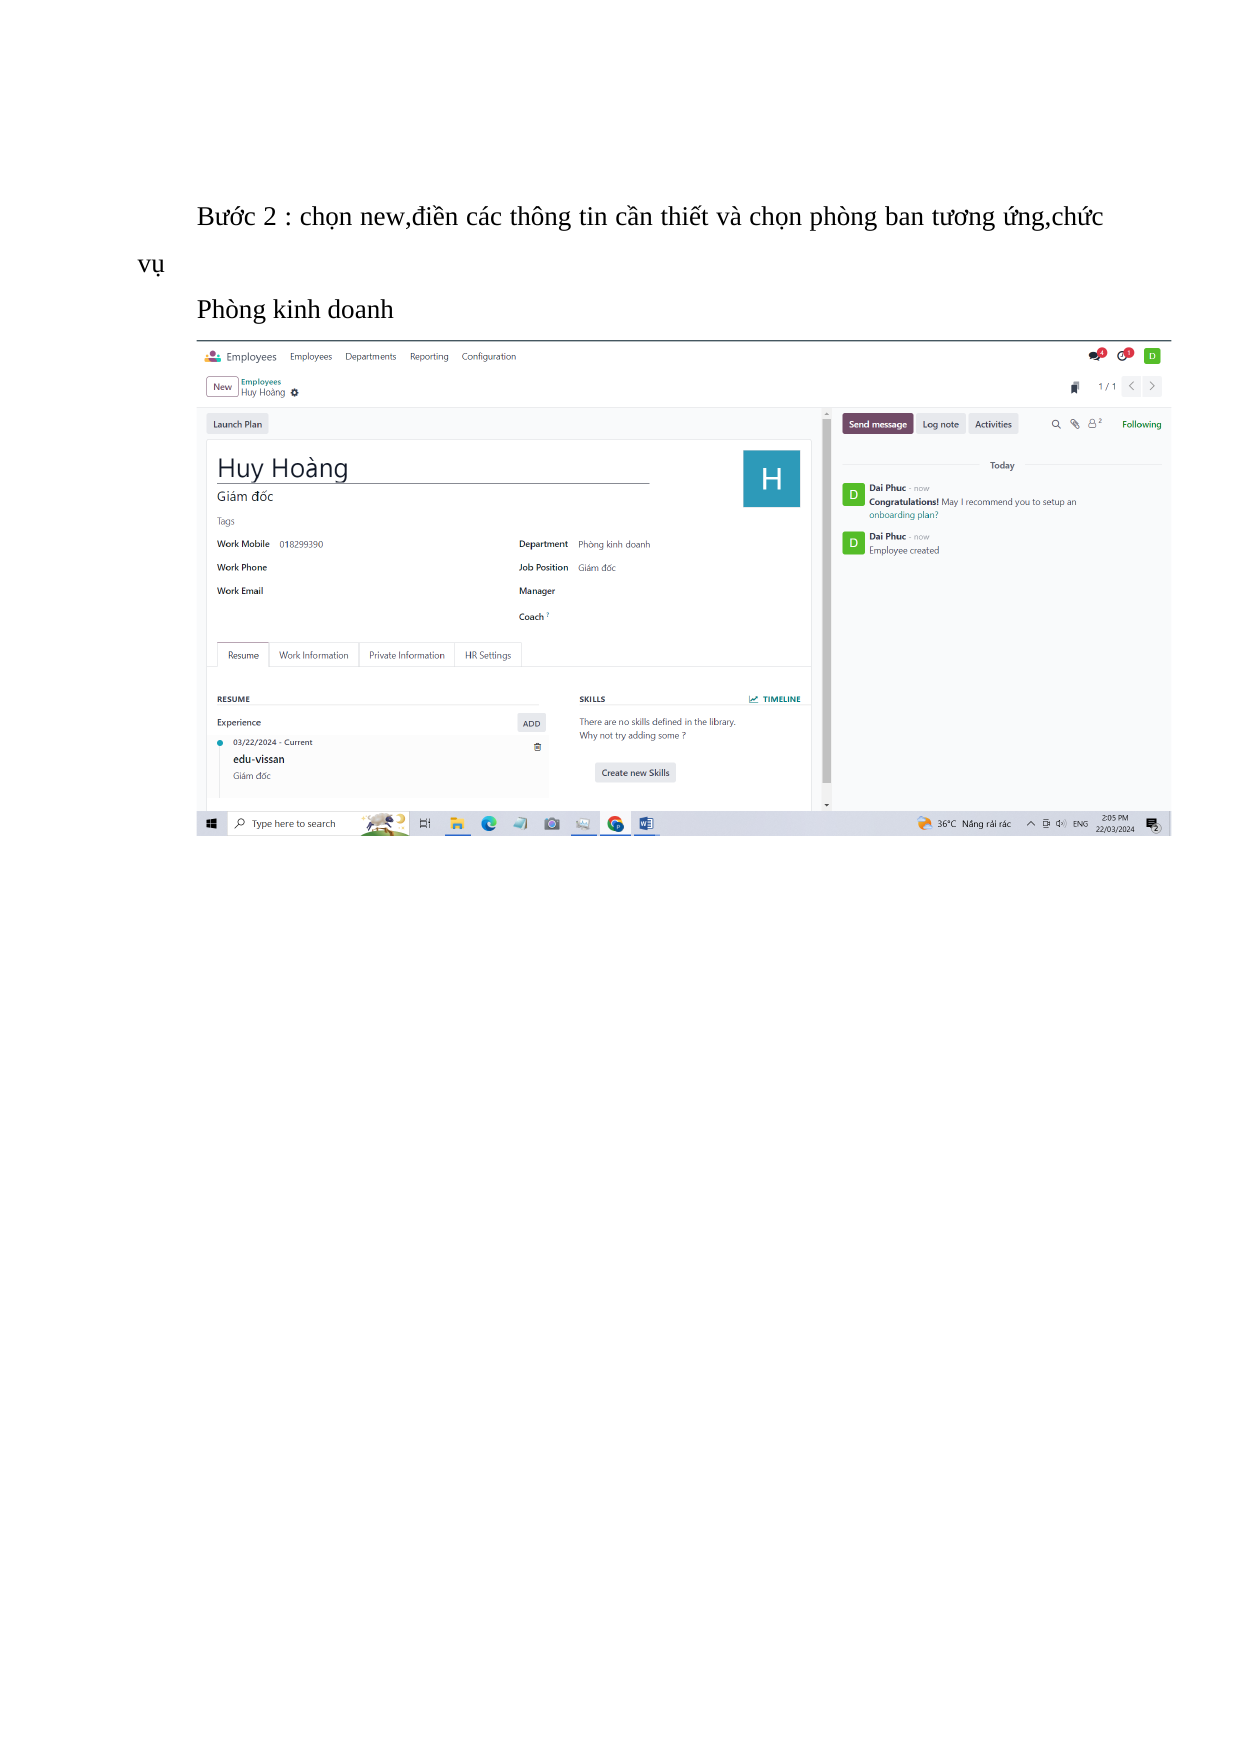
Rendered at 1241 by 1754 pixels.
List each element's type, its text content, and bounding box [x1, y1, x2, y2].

picture [196, 340, 1172, 836]
list Bước 2 : chọn new,điền các thông tin cần thiết và chọn phòng ban tương ứng,chức vụ [137, 200, 1105, 278]
list Phòng kinh doanh [137, 293, 1105, 324]
